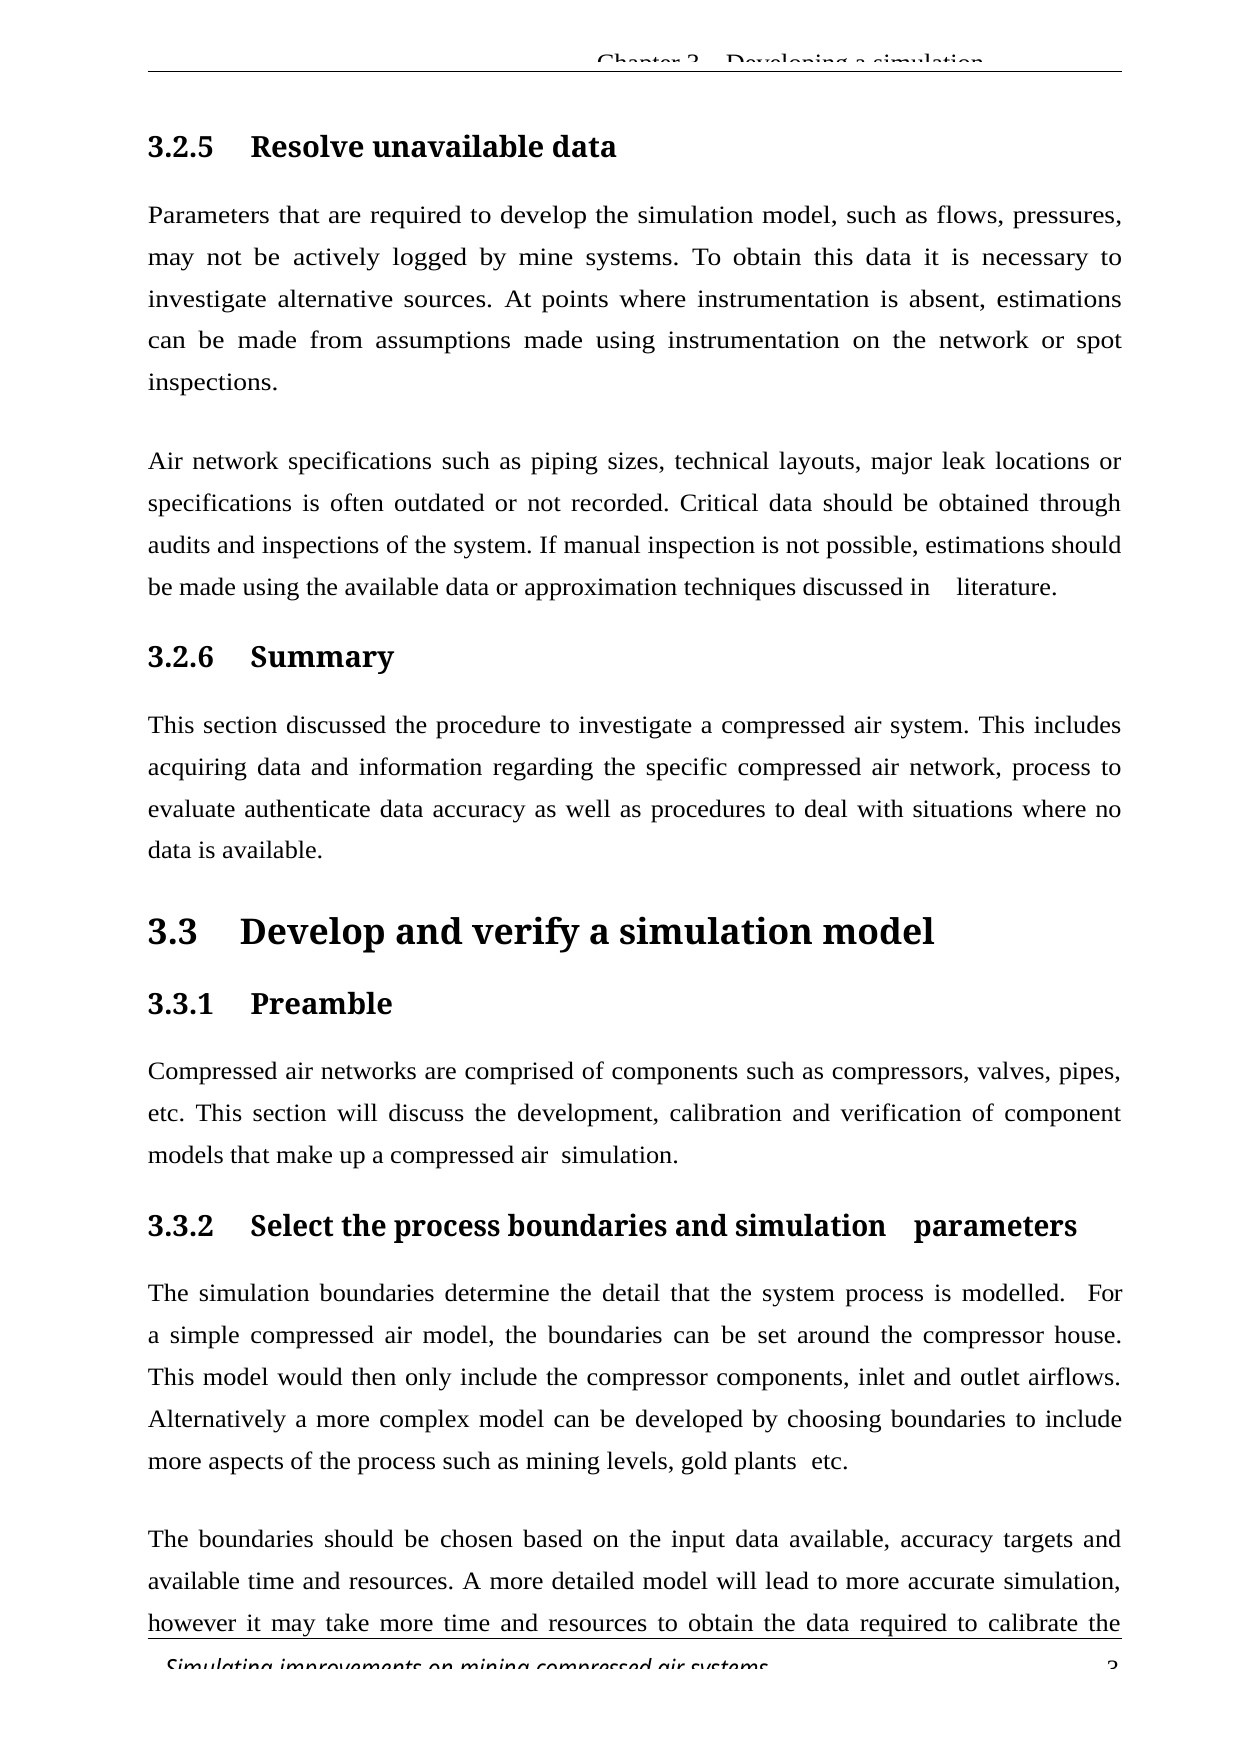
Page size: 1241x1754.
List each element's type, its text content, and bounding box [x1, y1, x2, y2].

text Compressed air networks are comprised of components such as compressors, valves, pipes, etc. This section will discuss the development, calibration and verification of component models that make up a compressed air simulation. [148, 1056, 1122, 1169]
text This section discussed the procedure to investigate a compressed air system. This includes acquiring data and information regarding the specific compressed air network, process to evaluate authenticate data accuracy as well as procedures to deal with situations where no data is available. [148, 710, 1122, 864]
text Parameters that are required to develop the simulation model, such as flows, pressures, may not be actively logged by mine systems. To obtain this data it is necessary to investigate alternative sources. At points where instrumentation is absent, estimations can be made from assumptions made using instrumentation on the network or spot inspections. [148, 200, 1122, 396]
subtitle Resolve unavailable data [148, 127, 1134, 166]
subtitle Develop and verify a simulation model [148, 906, 1134, 954]
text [148, 1524, 1122, 1637]
subtitle Select the process boundaries and simulation parameters [148, 1205, 1134, 1245]
text Air network specifications such as piping sizes, technical layouts, major leak locations or specifications is often outdated or not recorded. Critical data should be obtained through audits and inspections of the system. If manual inspection is not possible, estimations should be made using the available data or approximation techniques discussed in literature. [148, 446, 1122, 601]
subtitle Summary [148, 637, 1134, 676]
subtitle Preamble [148, 983, 1134, 1023]
text The simulation boundaries determine the detail that the system process is modelled. For a simple compressed air model, the boundaries can be set around the compressor house. This model would then only include the compressor components, inlet and outlet airflows. Alternatively a more complex model can be developed by choosing boundaries to include more aspects of the process such as mining levels, gold plants etc. [148, 1278, 1122, 1474]
